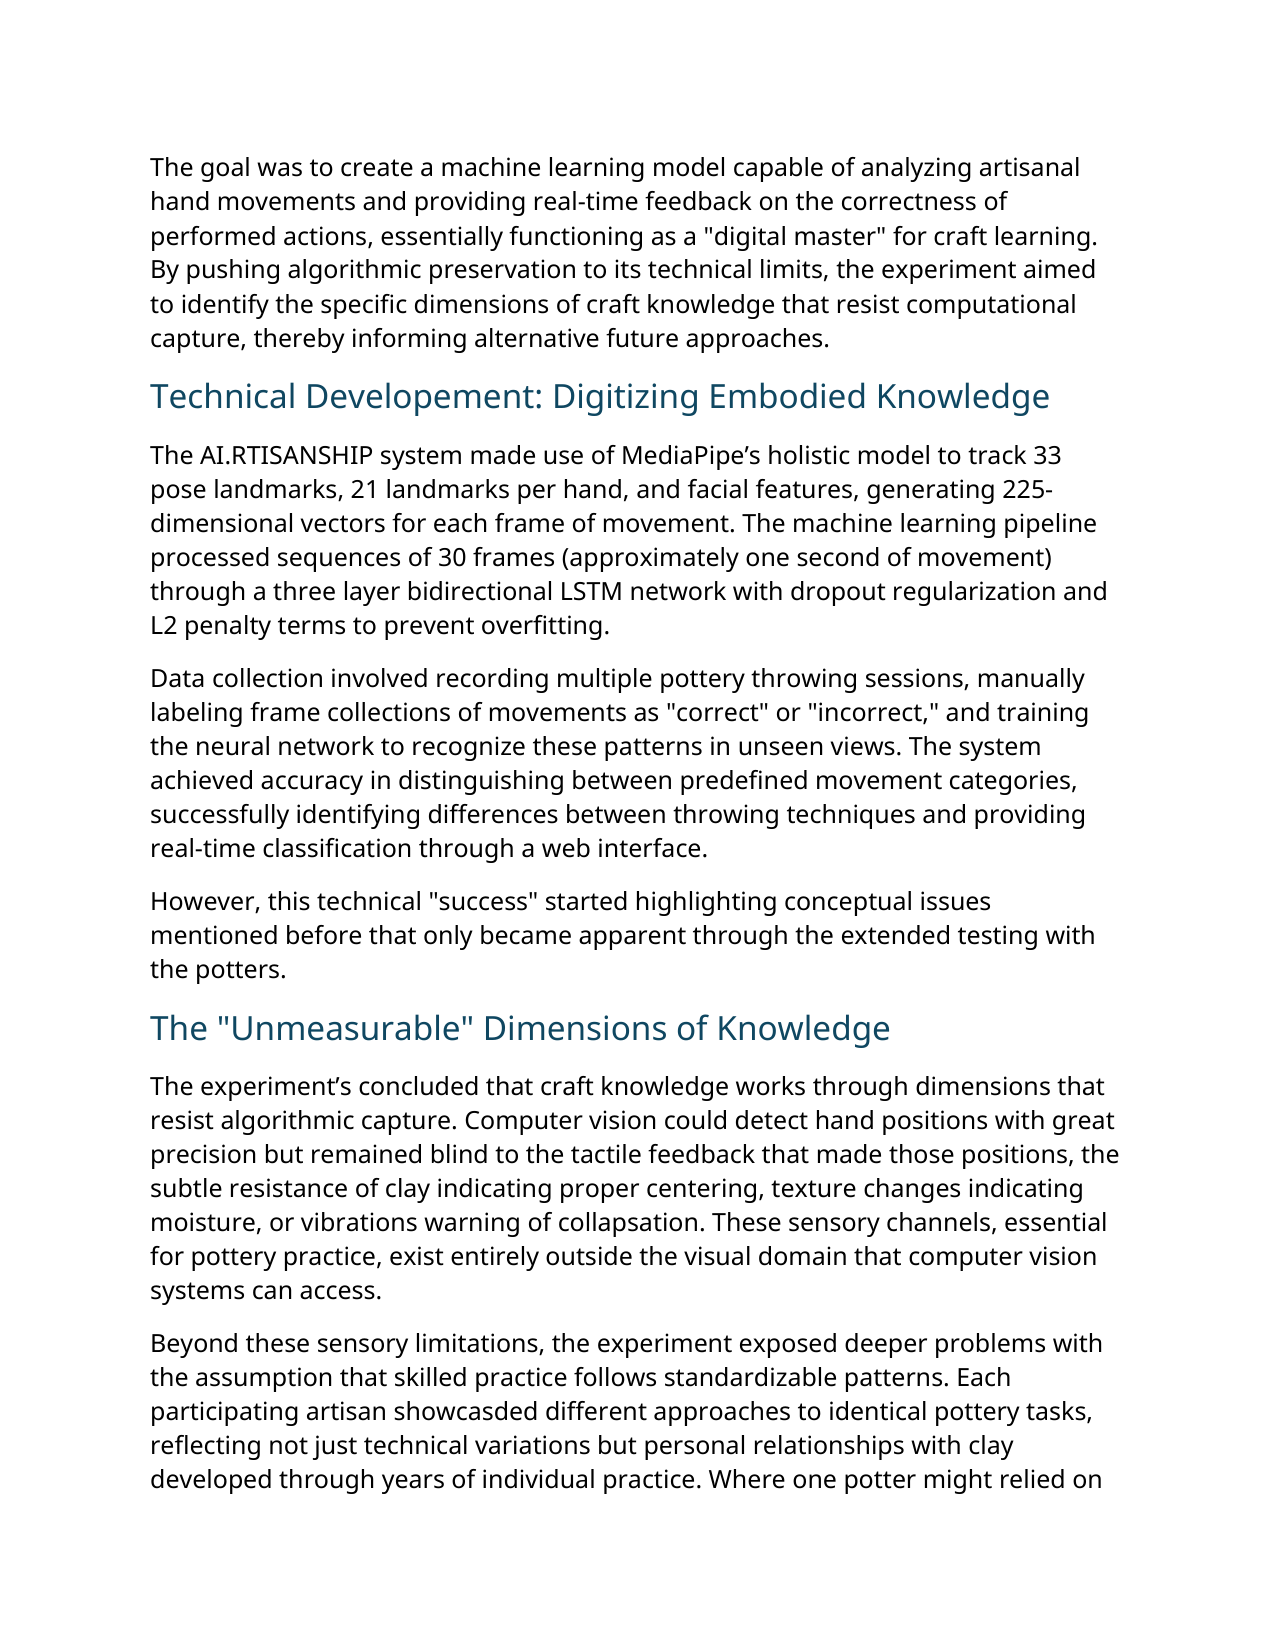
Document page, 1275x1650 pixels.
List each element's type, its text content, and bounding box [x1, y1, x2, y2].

text However, this technical "success" started highlighting conceptual issues mentioned before that only became apparent through the extended testing with the potters. [150, 883, 1125, 986]
subtitle Technical Developement: Digitizing Embodied Knowledge [150, 373, 1125, 418]
text The AI.RTISANSHIP system made use of MediaPipe’s holistic model to track 33 pose landmarks, 21 landmarks per hand, and facial features, generating 225-dimensional vectors for each frame of movement. The machine learning pipeline processed sequences of 30 frames (approximately one second of movement) through a three layer bidirectional LSTM network with dropout regularization and L2 penalty terms to prevent overfitting. [150, 437, 1125, 642]
text The experiment’s concluded that craft knowledge works through dimensions that resist algorithmic capture. Computer vision could detect hand positions with great precision but remained blind to the tactile feedback that made those positions, the subtle resistance of clay indicating proper centering, texture changes indicating moisture, or vibrations warning of collapsation. These sensory channels, essential for pottery practice, exist entirely outside the visual domain that computer vision systems can access. [150, 1069, 1125, 1307]
subtitle The "Unmeasurable" Dimensions of Knowledge [150, 1004, 1125, 1050]
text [150, 1326, 1125, 1496]
text Data collection involved recording multiple pottery throwing sessions, manually labeling frame collections of movements as "correct" or "incorrect," and training the neural network to recognize these patterns in unseen views. The system achieved accuracy in distinguishing between predefined movement categories, successfully identifying differences between throwing techniques and providing real-time classification through a web interface. [150, 660, 1125, 865]
text The goal was to create a machine learning model capable of analyzing artisanal hand movements and providing real-time feedback on the correctness of performed actions, essentially functioning as a "digital master" for craft learning. By pushing algorithmic preservation to its technical limits, the experiment aimed to identify the specific dimensions of craft knowledge that resist computational capture, thereby informing alternative future approaches. [150, 150, 1125, 354]
